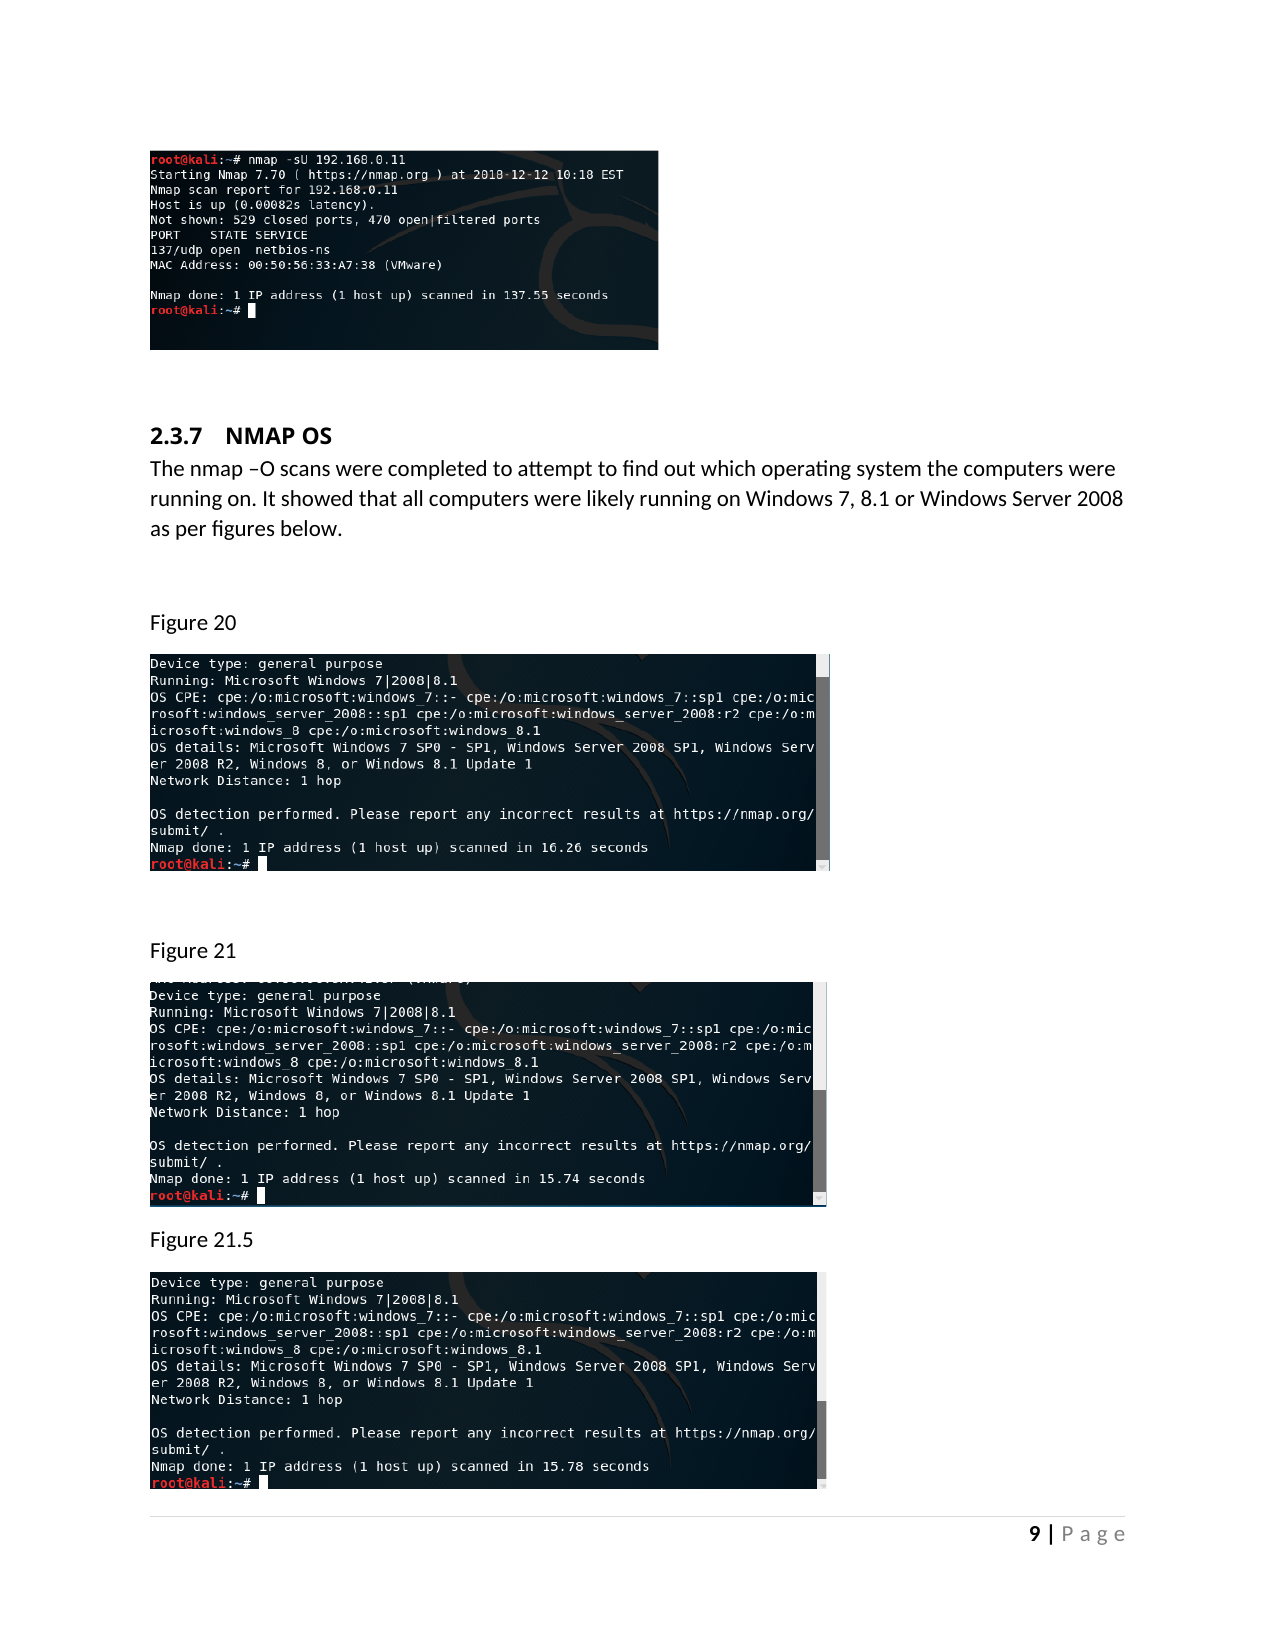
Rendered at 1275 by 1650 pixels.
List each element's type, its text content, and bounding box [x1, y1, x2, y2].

text Figure 21 [150, 936, 1125, 964]
subtitle NMAP OS [150, 420, 1125, 451]
picture [150, 150, 659, 350]
picture [150, 982, 827, 1207]
picture [150, 654, 830, 871]
text Figure 21.5 [150, 1225, 1125, 1253]
text Figure 20 [150, 608, 1125, 636]
text The nmap –O scans were completed to attempt to find out which operating system the computers were running on. It showed that all computers were likely running on Windows 7, 8.1 or Windows Server 2008 as per figures below. [150, 454, 1125, 542]
picture [150, 1272, 827, 1489]
